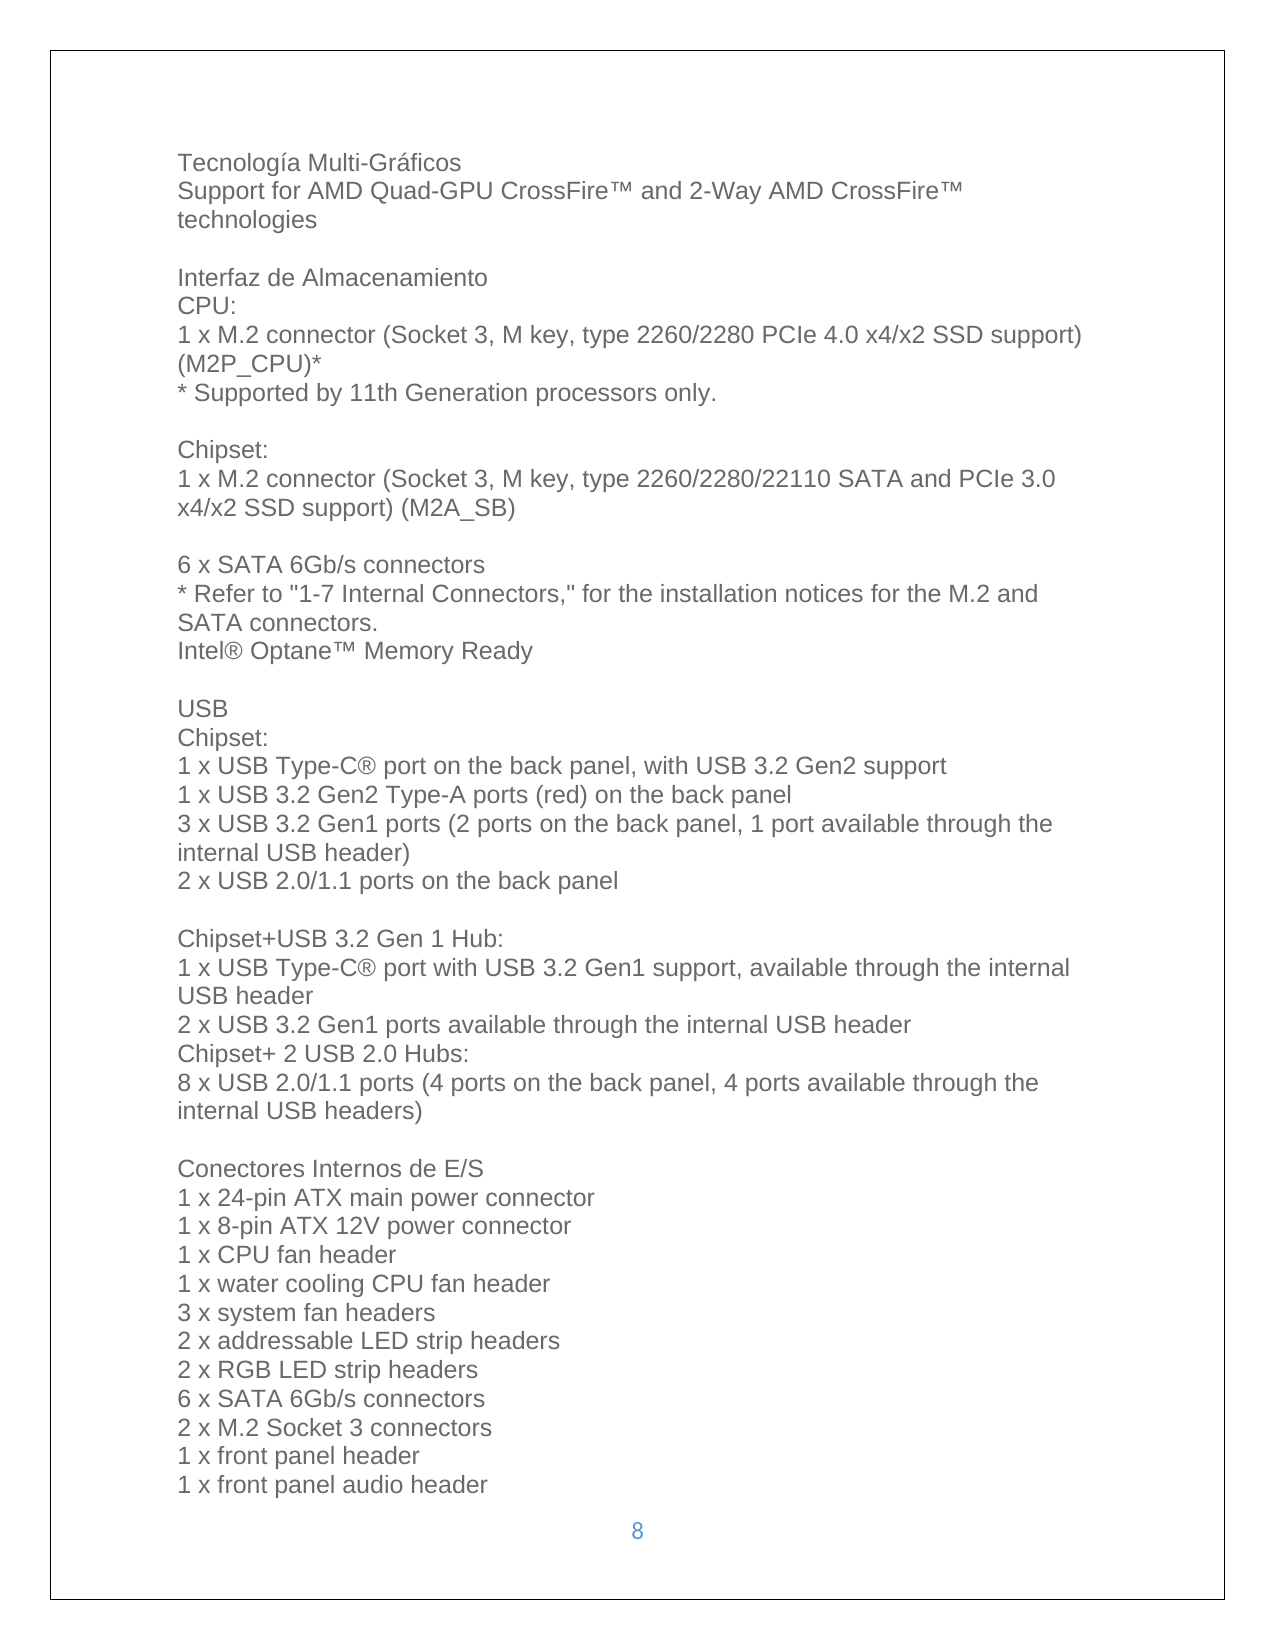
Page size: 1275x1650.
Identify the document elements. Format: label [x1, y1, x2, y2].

text [177, 147, 1098, 1499]
